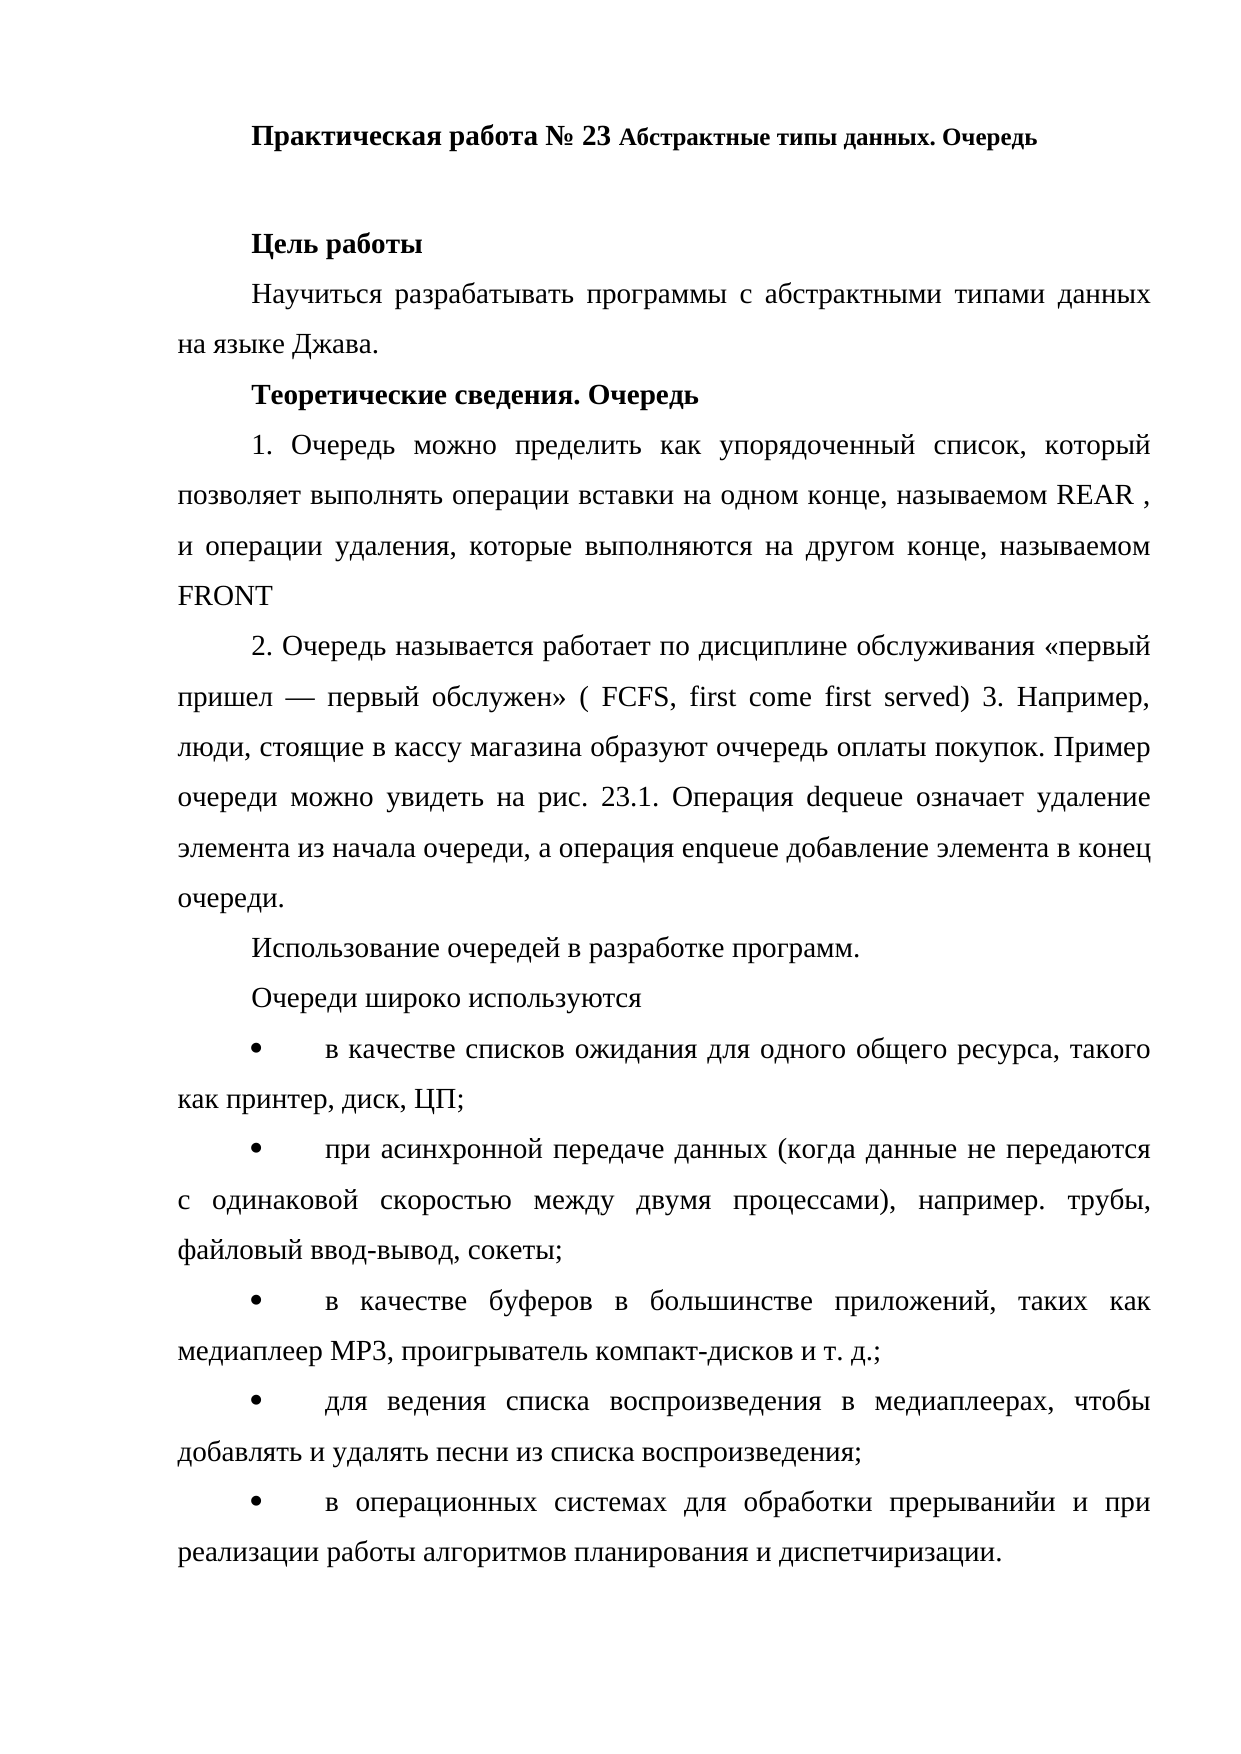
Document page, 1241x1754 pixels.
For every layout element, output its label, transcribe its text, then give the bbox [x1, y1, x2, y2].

text 2. Очередь называется работает по дисциплине обслуживания «первый пришел — первый обслужен» ( FCFS, first come first served) 3. Например, люди, стоящие в кассу магазина образуют оччередь оплаты покупок. Пример очереди можно увидеть на рис. 23.1. Операция dequeue означает удаление элемента из начала очереди, а операция enqueue добавление элемента в конец очереди. [177, 628, 1152, 913]
list в качестве списков ожидания для одного общего ресурса, такого как принтер, диск, ЦП; [177, 1031, 1152, 1115]
list в качестве буферов в большинстве приложений, таких как медиаплеер MP3, проигрыватель компакт-дисков и т. д.; [177, 1283, 1152, 1367]
list в операционных системах для обработки прерыванийи и при реализации работы алгоритмов планирования и диспетчиризации. [177, 1484, 1152, 1568]
list при асинхронной передаче данных (когда данные не передаются с одинаковой скоростью между двумя процессами), например. трубы, файловый ввод-вывод, сокеты; [177, 1132, 1152, 1266]
text Очереди широко используются [177, 981, 1152, 1014]
text Цель работы [177, 226, 1152, 259]
text Практическая работа № 23 Абстрактные типы данных. Очередь [177, 118, 1152, 152]
text Теоретические сведения. Очередь [177, 377, 1152, 410]
text 1. Очередь можно пределить как упорядоченный список, который позволяет выполнять операции вставки на одном конце, называемом REAR , и операции удаления, которые выполняются на другом конце, называемом FRONT [177, 427, 1152, 612]
text Научиться разрабатывать программы с абстрактными типами данных на языке Джава. [177, 276, 1152, 360]
text Использование очередей в разработке программ. [177, 930, 1152, 964]
list для ведения списка воспроизведения в медиаплеерах, чтобы добавлять и удалять песни из списка воспроизведения; [177, 1383, 1152, 1467]
